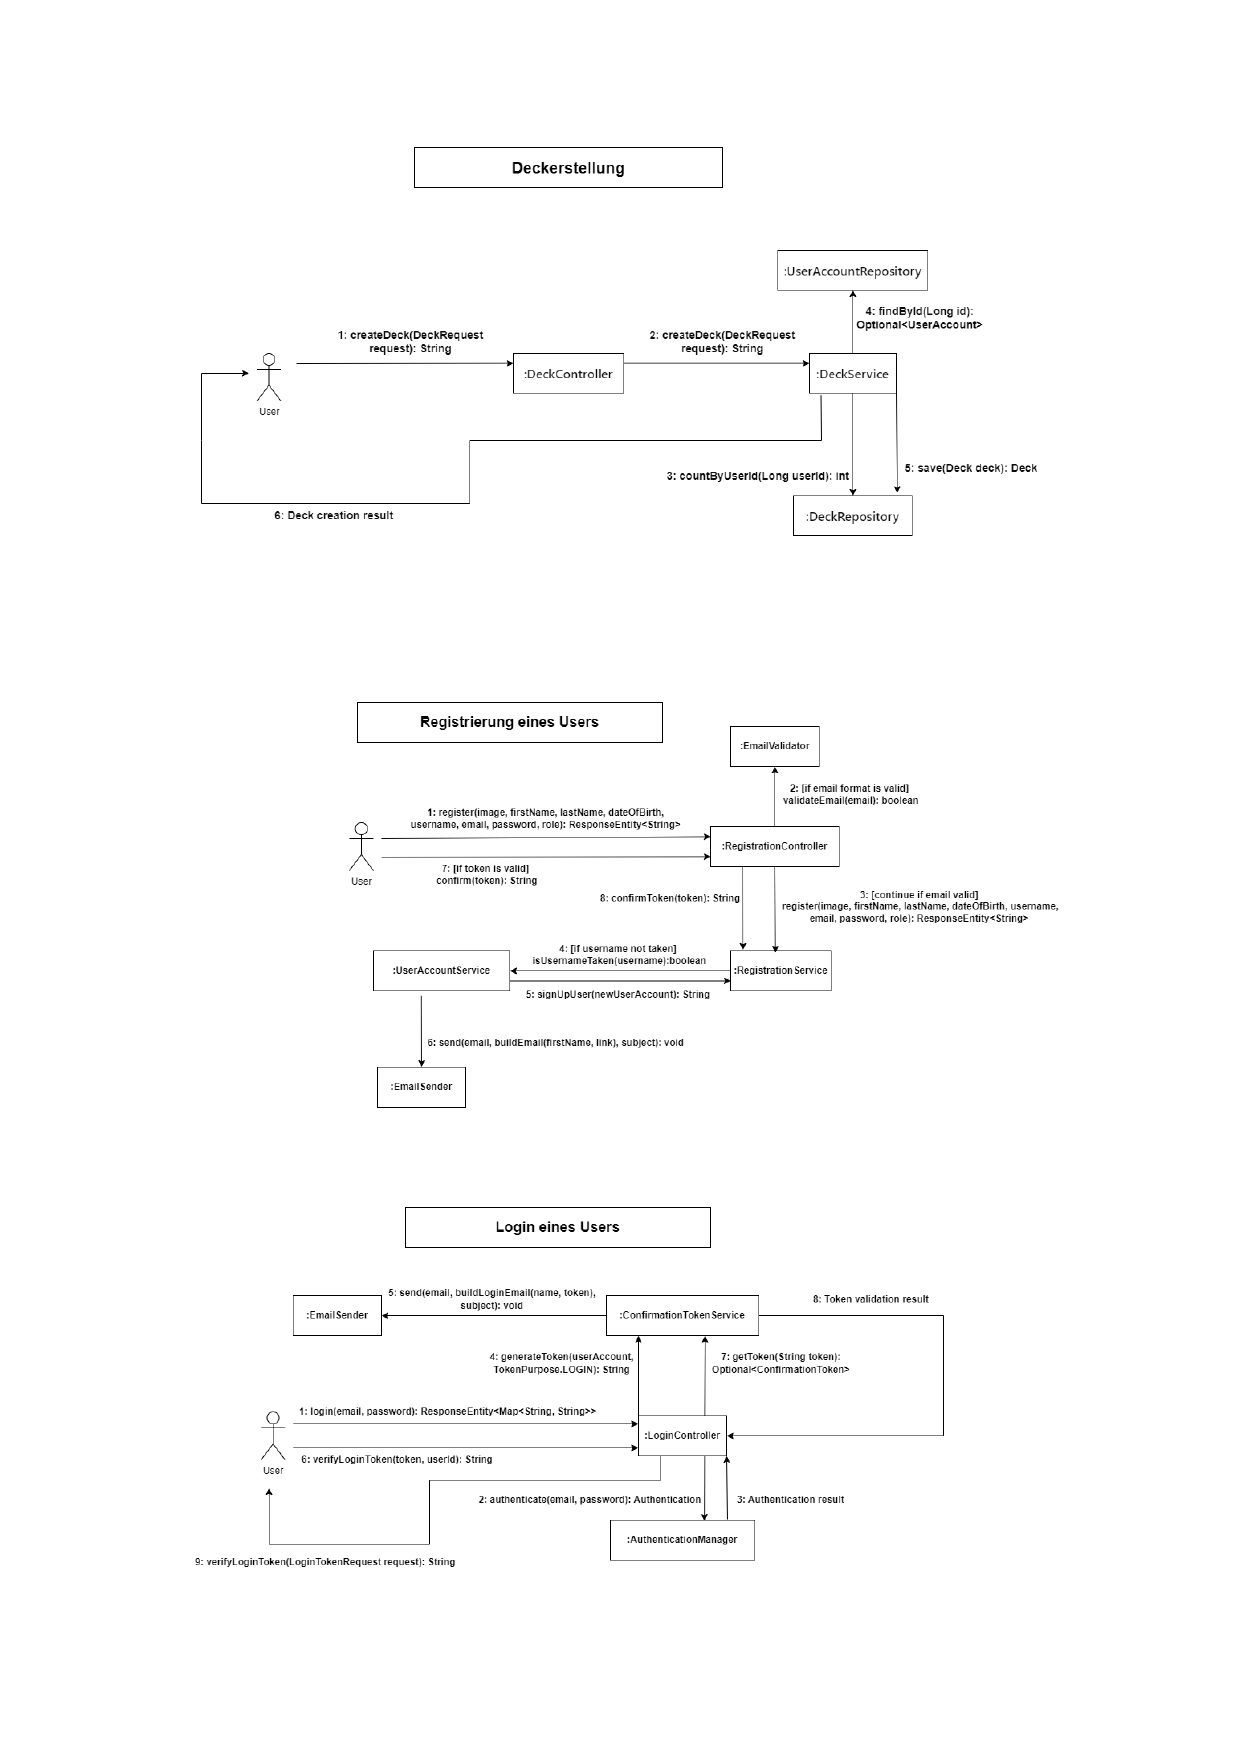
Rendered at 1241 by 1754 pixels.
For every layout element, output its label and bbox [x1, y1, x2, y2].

picture [147, 147, 1093, 609]
picture [147, 627, 1064, 1573]
